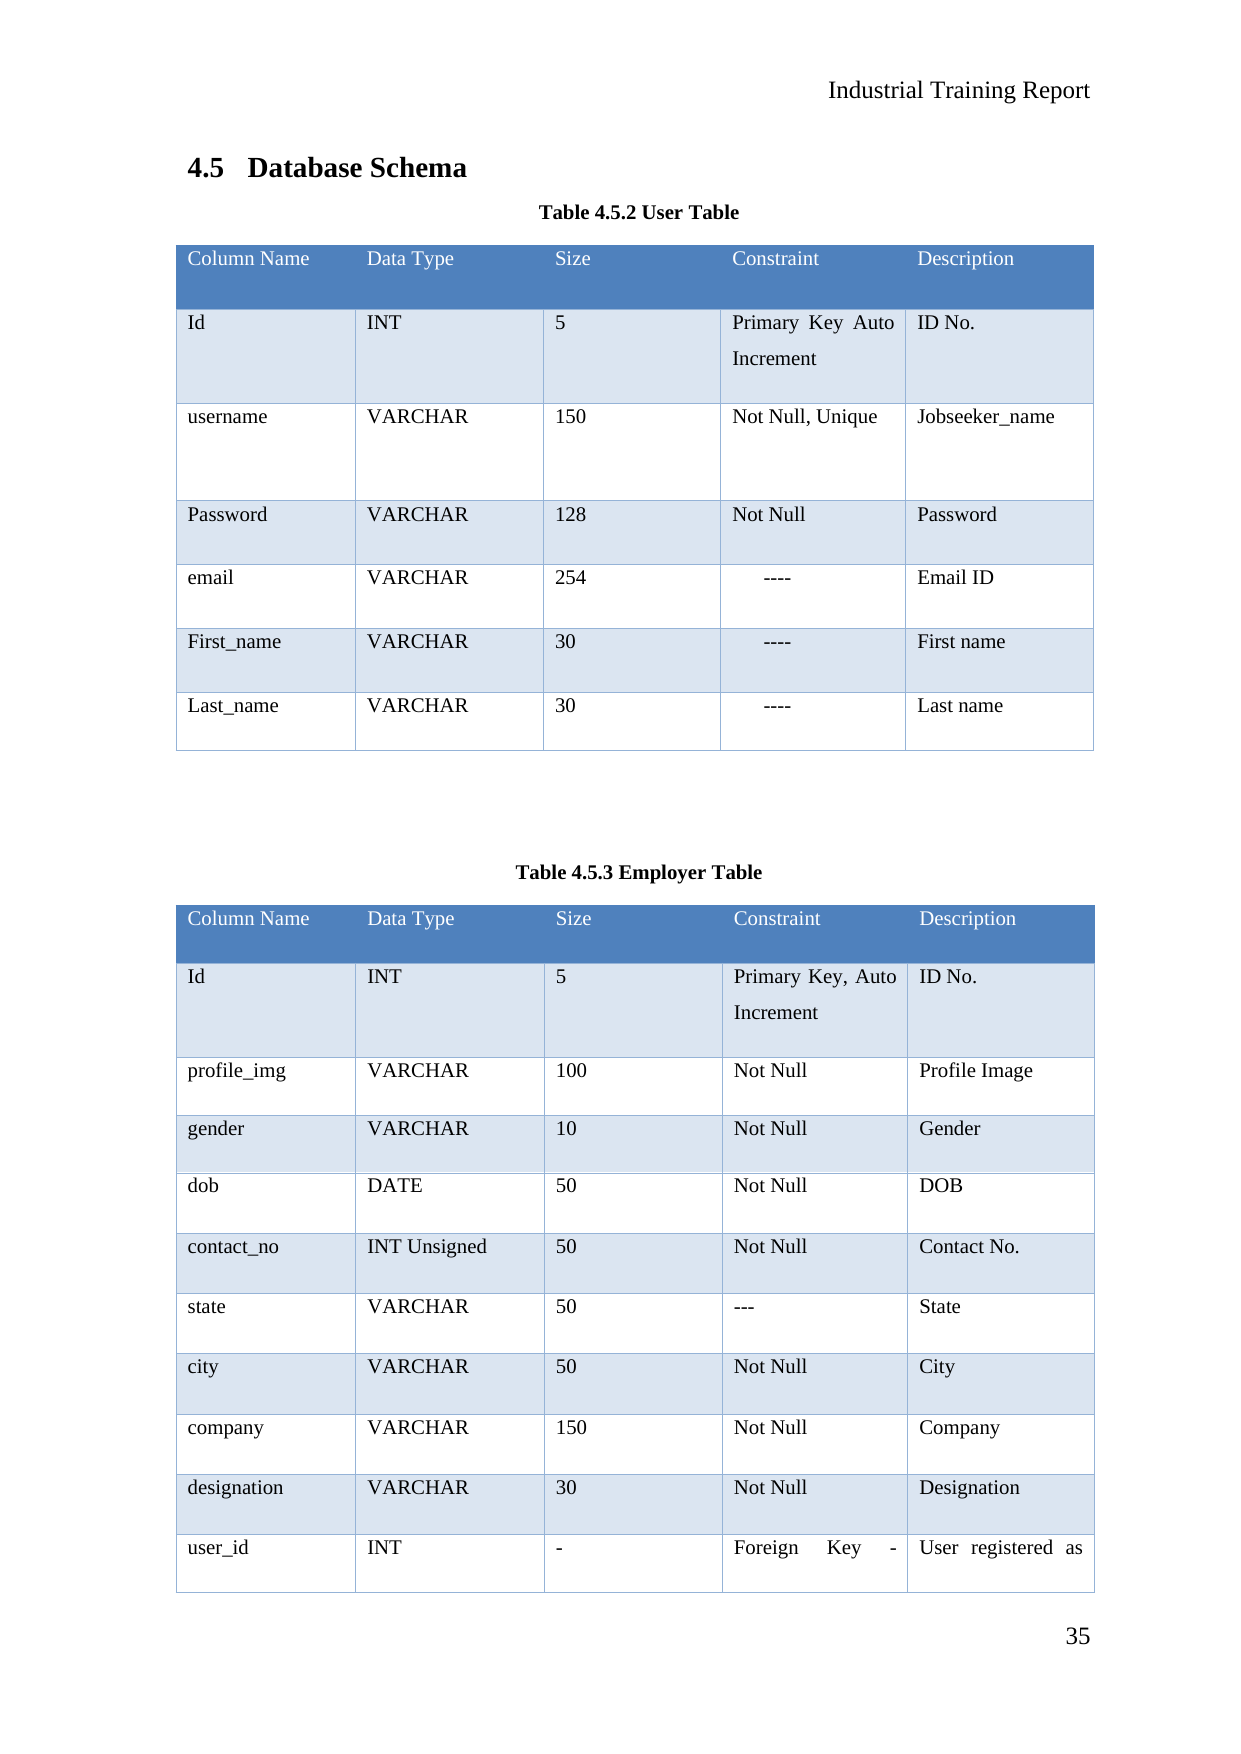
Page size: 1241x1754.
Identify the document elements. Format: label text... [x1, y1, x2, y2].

table_cell Not Null [723, 1415, 907, 1474]
table_cell ID No. [908, 964, 1094, 1057]
table_cell Primary Key Auto Increment [721, 310, 905, 403]
table_header Description [906, 246, 1093, 309]
table_cell Not Null [723, 1475, 907, 1534]
table_cell Not Null, Unique [721, 404, 905, 500]
table_cell Not Null [723, 1234, 907, 1293]
table_cell 100 [545, 1058, 722, 1114]
table_cell 30 [544, 629, 720, 692]
table_cell Gender [908, 1116, 1094, 1172]
table_header Data Type [356, 246, 543, 309]
table_header Size [544, 246, 720, 309]
table_cell 5 [544, 310, 720, 403]
table_cell designation [177, 1475, 355, 1534]
table_cell City [908, 1354, 1094, 1414]
table_cell VARCHAR [356, 565, 543, 628]
table_cell Last name [906, 693, 1093, 750]
table_cell Id [177, 310, 355, 403]
table_cell VARCHAR [356, 1354, 544, 1414]
table_cell Password [177, 501, 355, 564]
table_cell email [177, 565, 355, 628]
table_cell VARCHAR [356, 1116, 544, 1172]
table_header Description [908, 906, 1094, 963]
table_cell VARCHAR [356, 1415, 544, 1474]
table_header Column Name [177, 246, 355, 309]
table_cell 30 [544, 693, 720, 750]
table_cell company [177, 1415, 355, 1474]
table_cell Profile Image [908, 1058, 1094, 1114]
table_cell state [177, 1294, 355, 1353]
table_cell Not Null [723, 1174, 907, 1233]
table_cell contact_no [177, 1234, 355, 1293]
table_cell Not Null [723, 1354, 907, 1414]
table_cell Email ID [906, 565, 1093, 628]
table_cell Not Null [723, 1116, 907, 1172]
table_cell INT [356, 1535, 544, 1592]
table_cell Password [906, 501, 1093, 564]
table_header Size [545, 906, 722, 963]
table_cell city [177, 1354, 355, 1414]
table_cell VARCHAR [356, 1475, 544, 1534]
table_cell ---- [721, 629, 905, 692]
table_cell Jobseeker_name [906, 404, 1093, 500]
table_cell VARCHAR [356, 501, 543, 564]
table_cell VARCHAR [356, 693, 543, 750]
table_cell 50 [545, 1354, 722, 1414]
table_cell Not Null [723, 1058, 907, 1114]
table_cell Contact No. [908, 1234, 1094, 1293]
table_header Constraint [723, 906, 907, 963]
table_cell INT Unsigned [356, 1234, 544, 1293]
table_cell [723, 1535, 907, 1592]
table_cell INT [356, 310, 543, 403]
table_cell 150 [544, 404, 720, 500]
table_cell 50 [545, 1294, 722, 1353]
table_header Column Name [177, 906, 355, 963]
table_cell 254 [544, 565, 720, 628]
table_cell Designation [908, 1475, 1094, 1534]
table_cell --- [723, 1294, 907, 1353]
table_cell INT [356, 964, 544, 1057]
table_cell 5 [545, 964, 722, 1057]
table_cell Not Null [721, 501, 905, 564]
table_header Data Type [356, 906, 544, 963]
table_cell 50 [545, 1234, 722, 1293]
table_cell VARCHAR [356, 404, 543, 500]
table_cell gender [177, 1116, 355, 1172]
table_cell ---- [721, 565, 905, 628]
table_cell 10 [545, 1116, 722, 1172]
table_cell Last_name [177, 693, 355, 750]
table_cell First_name [177, 629, 355, 692]
table_header Constraint [721, 246, 905, 309]
table_cell DATE [356, 1174, 544, 1233]
table_cell 30 [545, 1475, 722, 1534]
table_cell ---- [721, 693, 905, 750]
table_cell VARCHAR [356, 1294, 544, 1353]
table_cell First name [906, 629, 1093, 692]
table_cell 150 [545, 1415, 722, 1474]
table_cell dob [177, 1174, 355, 1233]
table_cell Primary Key, Auto Increment [723, 964, 907, 1057]
table_cell State [908, 1294, 1094, 1353]
table_cell profile_img [177, 1058, 355, 1114]
table_cell DOB [908, 1174, 1094, 1233]
table_cell username [177, 404, 355, 500]
table_cell 50 [545, 1174, 722, 1233]
table_cell VARCHAR [356, 1058, 544, 1114]
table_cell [908, 1535, 1094, 1592]
table_cell - [545, 1535, 722, 1592]
table_cell VARCHAR [356, 629, 543, 692]
table_cell Company [908, 1415, 1094, 1474]
subtitle Database Schema [187, 150, 1090, 183]
table_cell user_id [177, 1535, 355, 1592]
table_cell Id [177, 964, 355, 1057]
table_cell ID No. [906, 310, 1093, 403]
table_cell 128 [544, 501, 720, 564]
